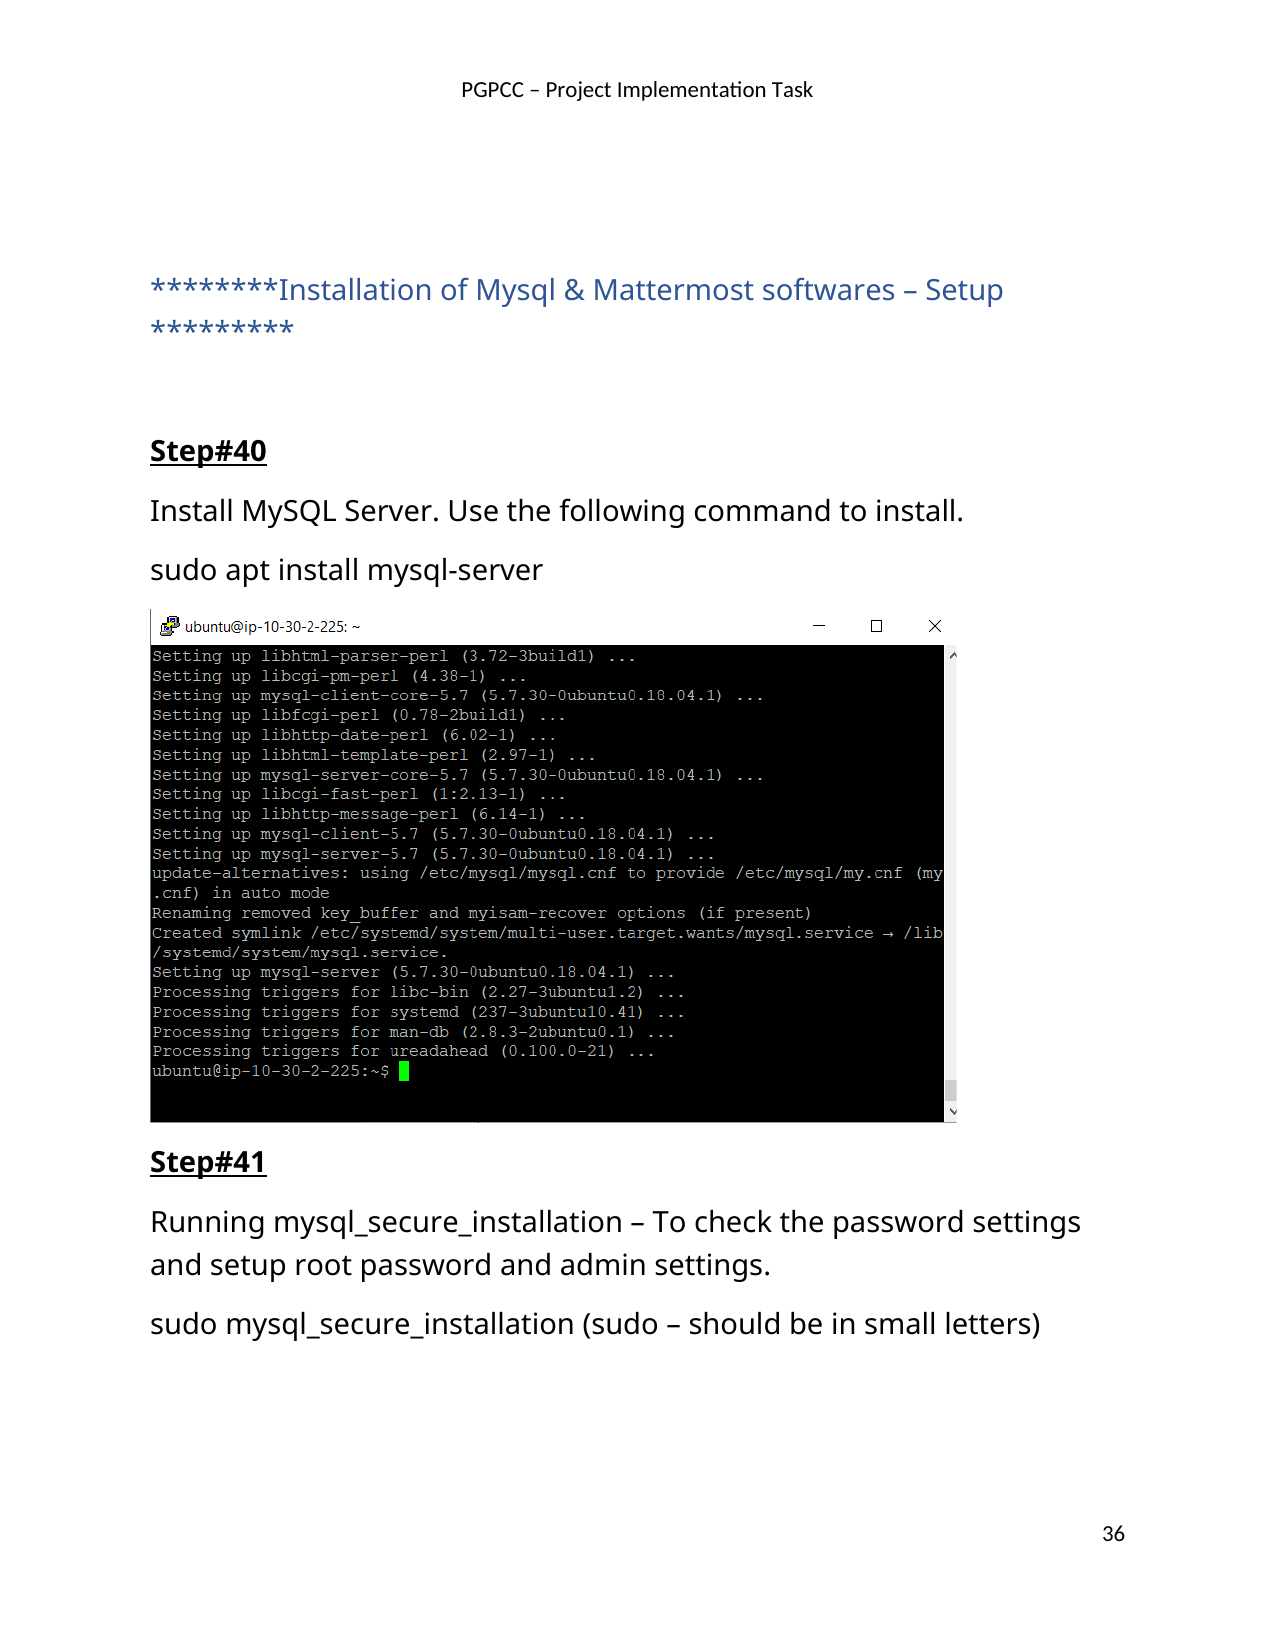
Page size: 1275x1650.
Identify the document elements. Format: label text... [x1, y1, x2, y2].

text Step#40 [150, 431, 1125, 470]
text sudo mysql_secure_installation (sudo – should be in small letters) [150, 1303, 1125, 1343]
text Install MySQL Server. Use the following command to install. [150, 490, 1125, 530]
text Step#41 [150, 1141, 1125, 1181]
text ********Installation of Mysql & Mattermost softwares – Setup ********* [150, 269, 1125, 351]
text sudo apt install mysql-server [150, 550, 1125, 589]
text Running mysql_secure_installation – To check the password settings and setup root password and admin settings. [150, 1201, 1125, 1283]
picture [150, 609, 957, 1123]
